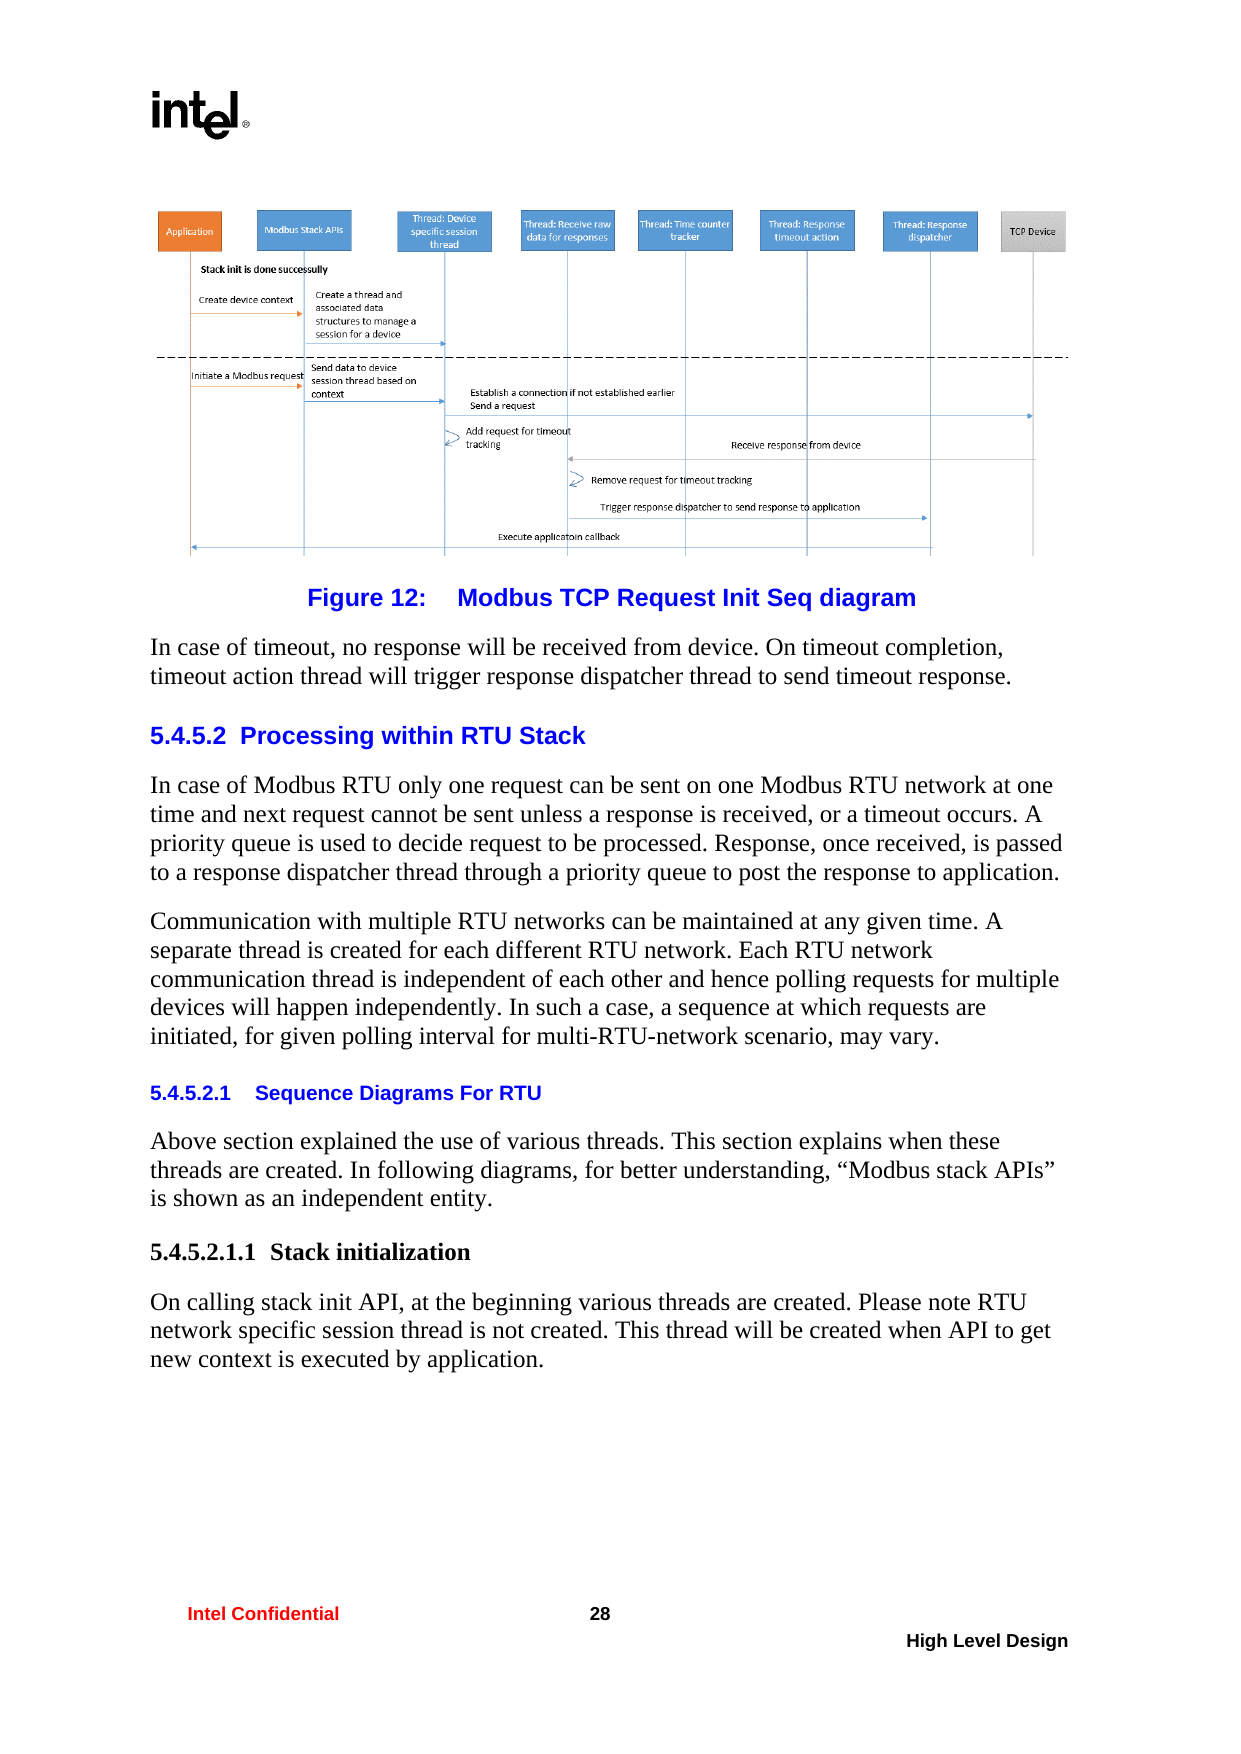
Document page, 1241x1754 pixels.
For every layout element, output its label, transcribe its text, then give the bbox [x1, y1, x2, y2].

text Communication with multiple RTU networks can be maintained at any given time. A separate thread is created for each different RTU network. Each RTU network communication thread is independent of each other and hence polling requests for multiple devices will happen independently. In such a case, a sequence at which requests are initiated, for given polling interval for multi-RTU-network scenario, may vary. [150, 906, 1074, 1050]
subtitle Stack initialization [150, 1237, 1074, 1266]
text On calling stack init API, at the beginning various threads are created. Please note RTU network specific session thread is not created. This thread will be created when API to get new context is executed by application. [150, 1287, 1074, 1373]
subtitle Sequence Diagrams For RTU [150, 1081, 1074, 1105]
text Above section explained the use of various threads. This section explains when these threads are created. In following diagrams, for better understanding, “Modbus stack APIs” is shown as an independent entity. [150, 1126, 1074, 1212]
text Figure 12: Modbus TCP Request Init Seq diagram [150, 582, 1074, 611]
text In case of Modbus RTU only one request can be sent on one Modbus RTU network at one time and next request cannot be sent unless a response is received, or a timeout occurs. A priority queue is used to decide request to be processed. Response, once received, is passed to a response dispatcher thread through a priority queue to post the response to application. [150, 770, 1074, 885]
picture [155, 206, 1068, 556]
picture [150, 91, 251, 140]
text In case of timeout, no response will be received from device. On timeout completion, timeout action thread will trigger response dispatcher thread to send timeout response. [150, 632, 1074, 689]
subtitle Processing within RTU Stack [150, 721, 1074, 749]
